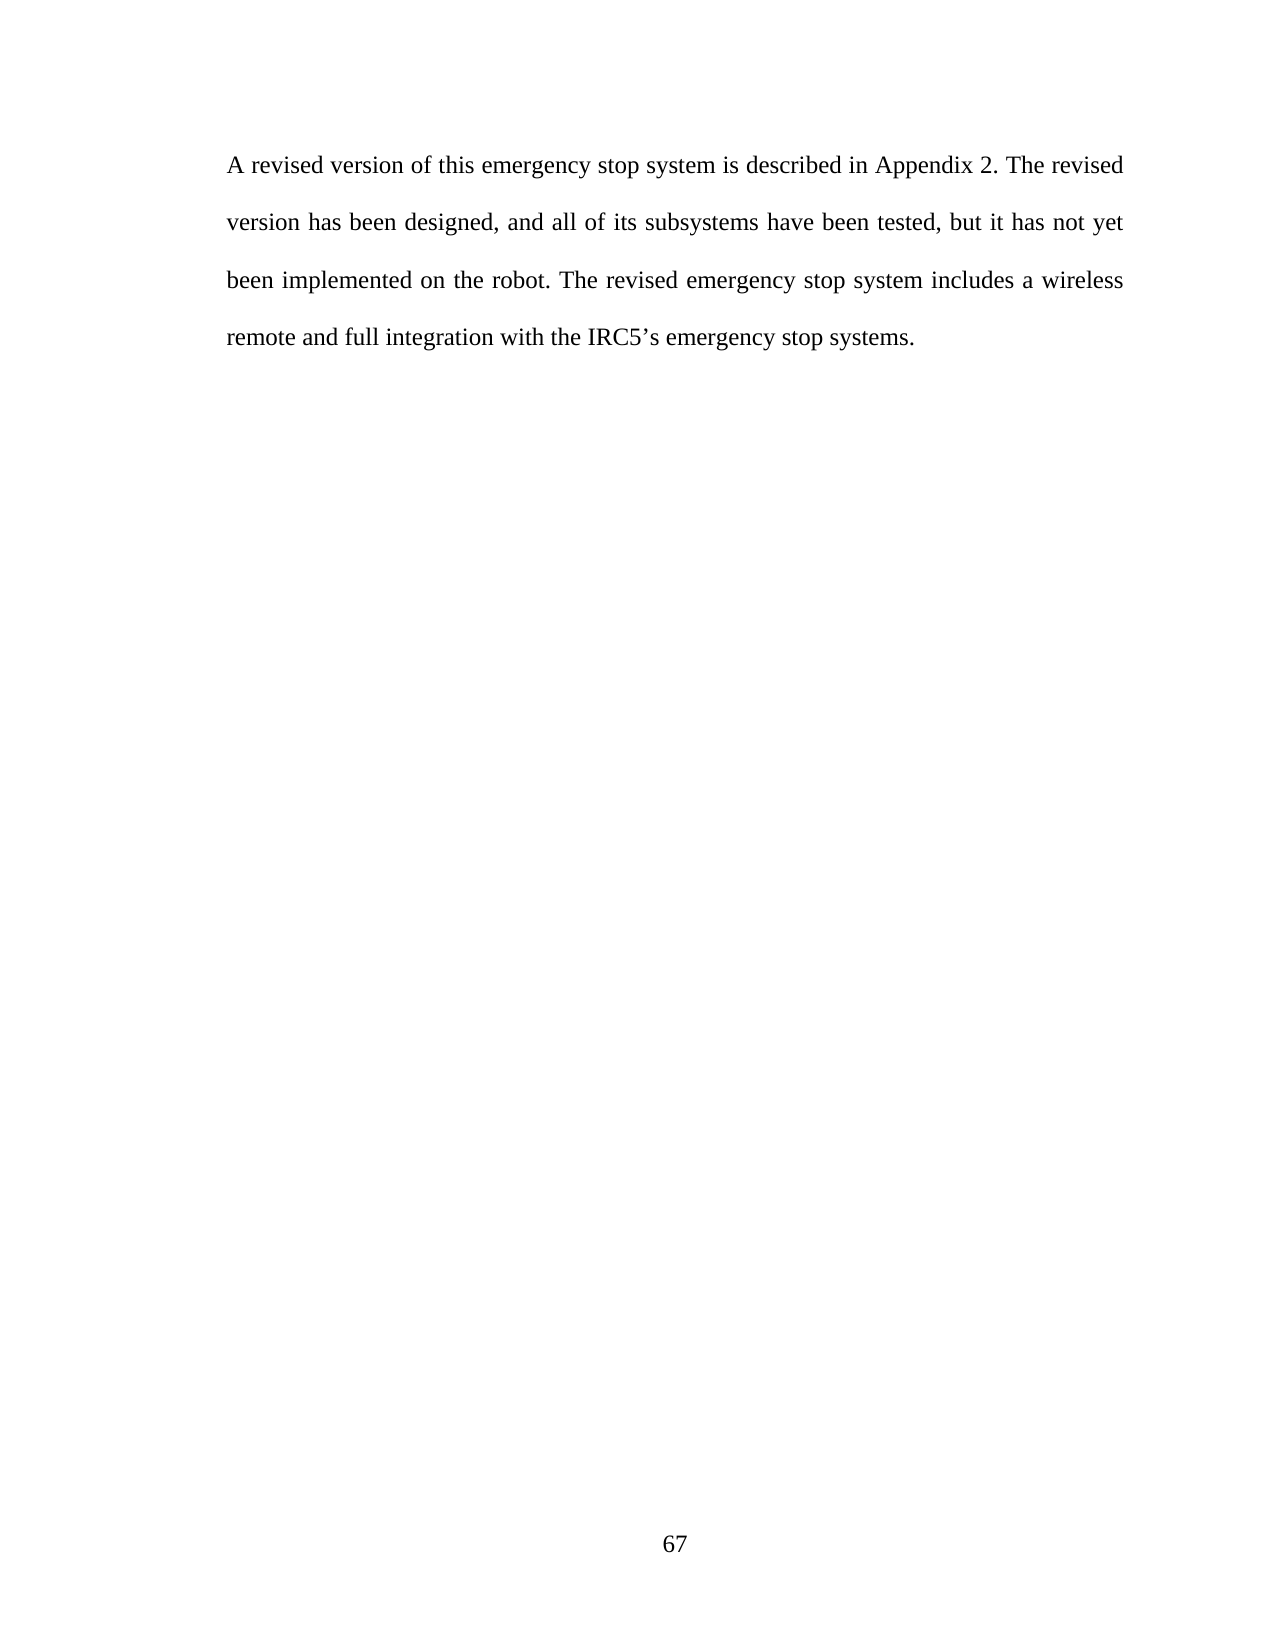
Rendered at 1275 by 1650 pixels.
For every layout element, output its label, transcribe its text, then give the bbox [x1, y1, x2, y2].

text A revised version of this emergency stop system is described in Appendix 2. The revised version has been designed, and all of its subsystems have been tested, but it has not yet been implemented on the robot. The revised emergency stop system includes a wireless remote and full integration with the IRC5’s emergency stop systems. [226, 150, 1125, 351]
